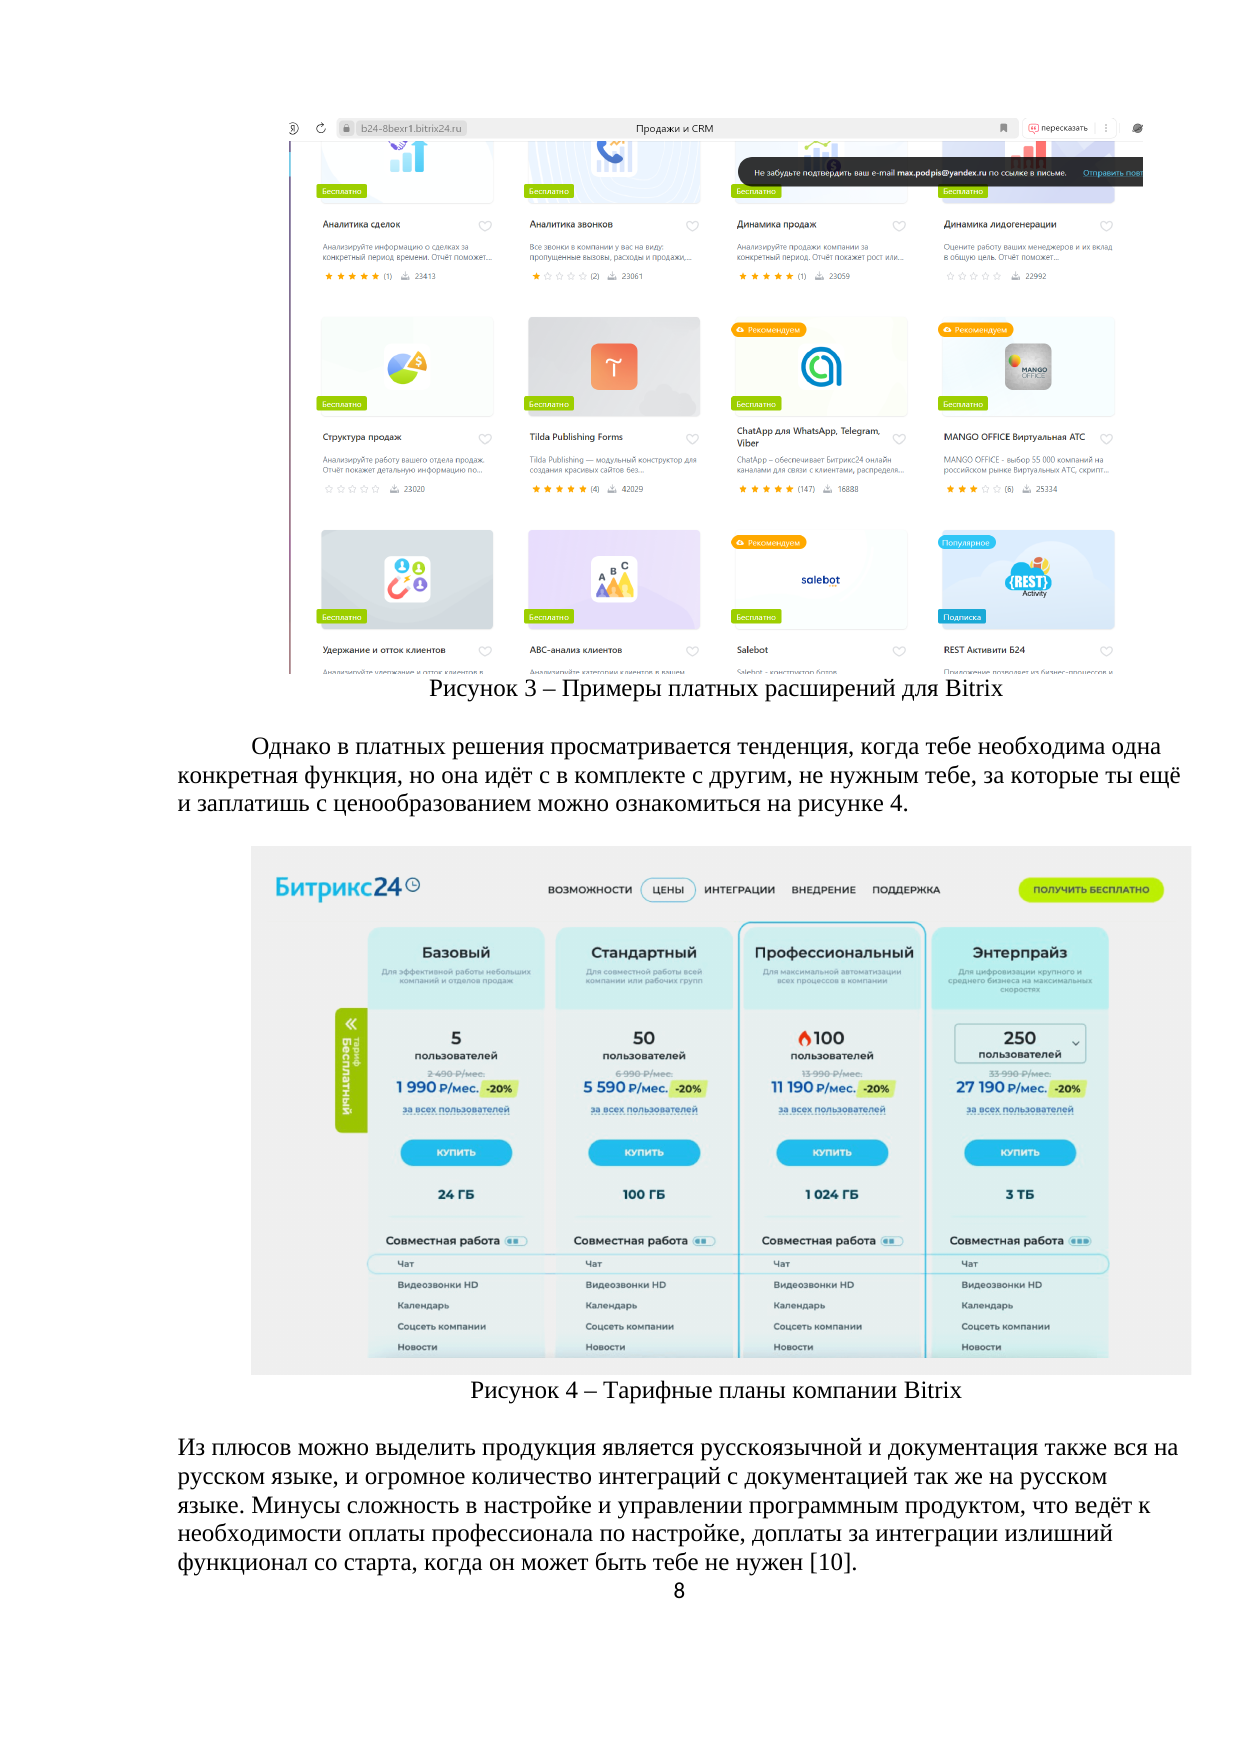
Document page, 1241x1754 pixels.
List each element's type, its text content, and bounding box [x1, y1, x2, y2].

text Рисунок 3 – Примеры платных расширений для Bitrix [177, 673, 1181, 702]
picture [251, 846, 1192, 1375]
text Рисунок 4 – Тарифные планы компании Bitrix [177, 1375, 1181, 1403]
picture [289, 118, 1143, 674]
text Из плюсов можно выделить продукция является русскоязычной и документация также вся на русском языке, и огромное количество интеграций с документацией так же на русском языке. Минусы сложность в настройке и управлении программным продуктом, что ведёт к необходимости оплаты профессионала по настройке, доплаты за интеграции излишний функционал со старта, когда он может быть тебе не нужен [10]. [177, 1432, 1181, 1576]
text Однако в платных решения просматривается тенденция, когда тебе необходима одна конкретная функция, но она идёт с в комплекте с другим, не нужным тебе, за которые ты ещё и заплатишь с ценообразованием можно ознакомиться на рисунке 4. [177, 731, 1181, 817]
